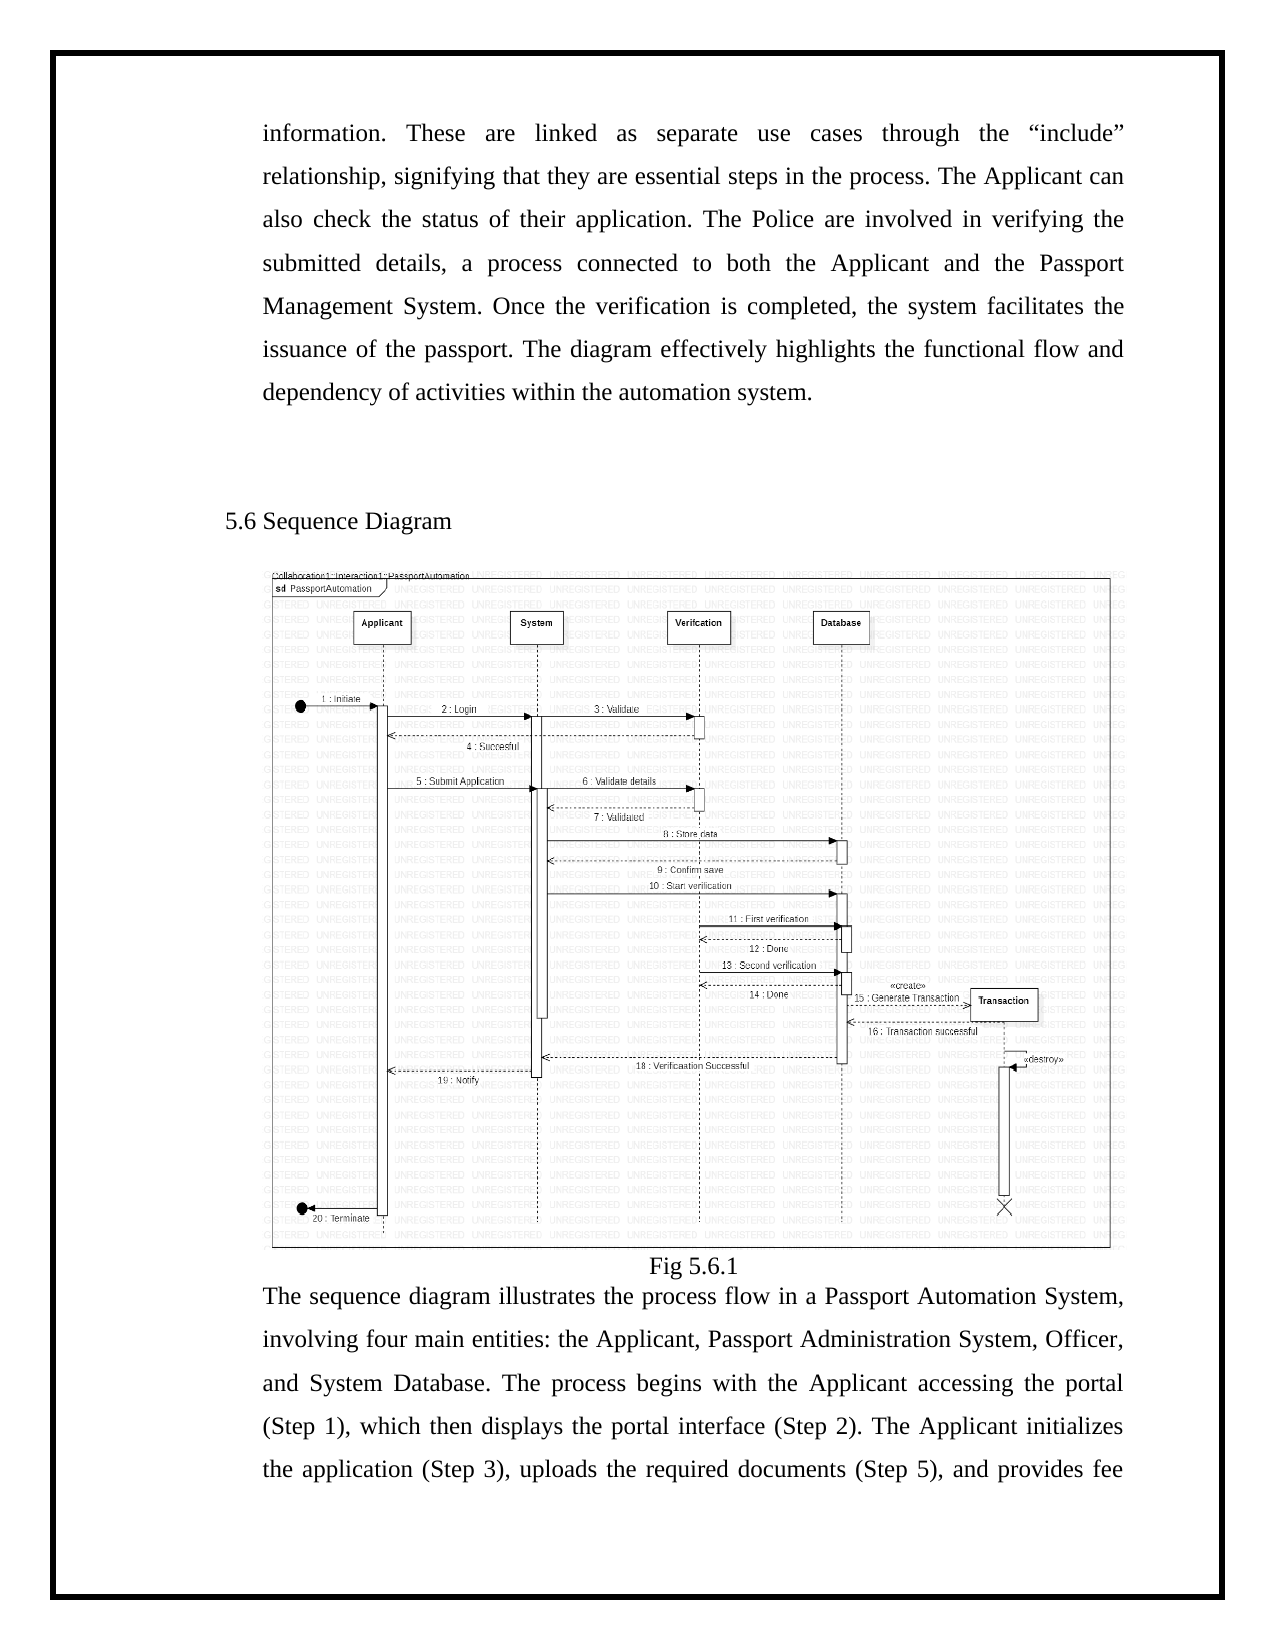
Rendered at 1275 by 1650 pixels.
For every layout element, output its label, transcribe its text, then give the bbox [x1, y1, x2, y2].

picture [262, 567, 1127, 1250]
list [262, 1281, 1125, 1483]
list Fig 5.6.1 [262, 1251, 1125, 1280]
list Sequence Diagram [225, 506, 1125, 535]
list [262, 118, 1125, 406]
